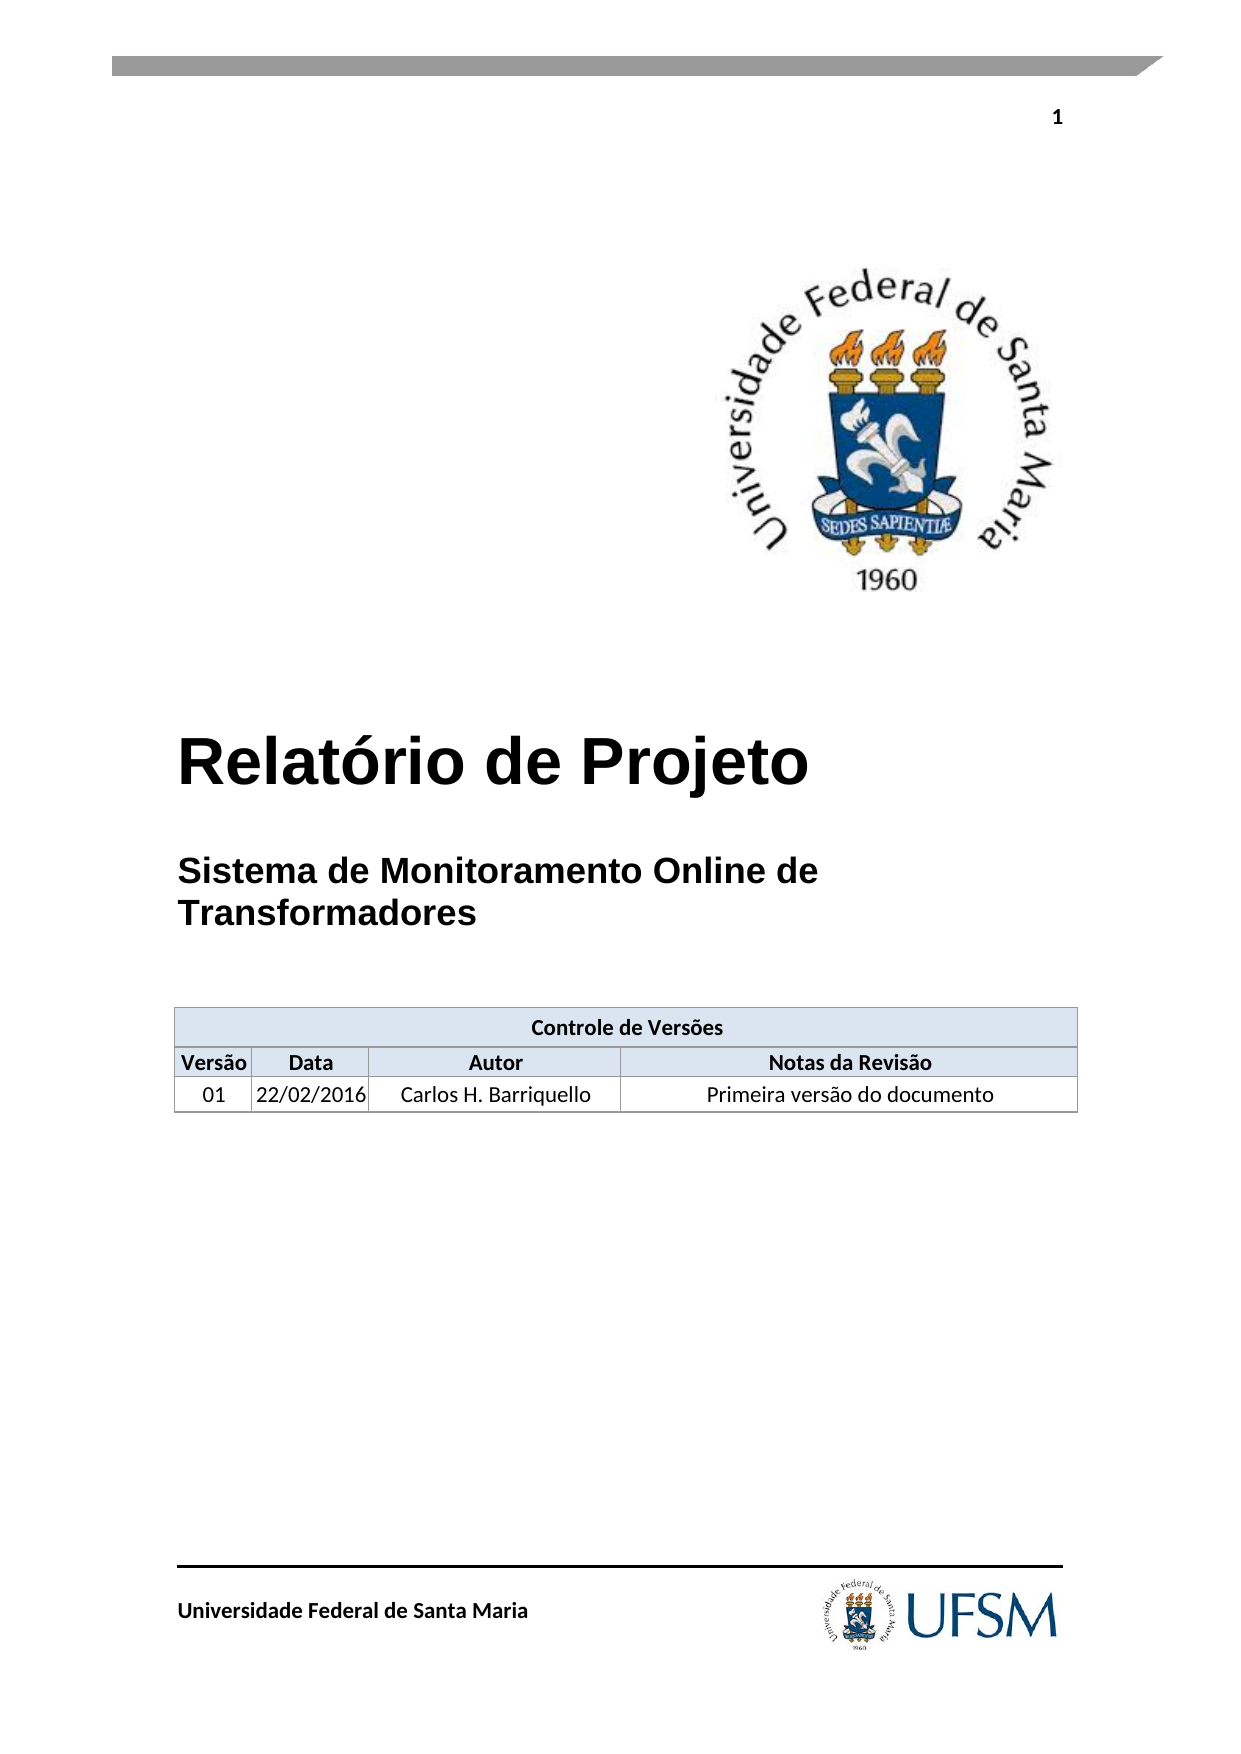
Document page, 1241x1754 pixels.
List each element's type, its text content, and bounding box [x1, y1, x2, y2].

table_cell Notas da Revisão [621, 1048, 1077, 1076]
picture [823, 1579, 1073, 1650]
text Sistema de Monitoramento Online de Transformadores [177, 849, 1063, 933]
table_header Controle de Versões [175, 1008, 1077, 1046]
table_cell Versão [175, 1048, 251, 1076]
table_cell Carlos H. Barriquello [369, 1077, 620, 1111]
table_cell Autor [369, 1048, 620, 1076]
table_cell Primeira versão do documento [621, 1077, 1077, 1111]
picture [714, 255, 1064, 604]
table_cell Data [252, 1048, 368, 1076]
picture [112, 52, 1176, 79]
text Relatório de Projeto [177, 722, 1063, 799]
table_cell 01 [175, 1077, 251, 1111]
table_cell 22/02/2016 [252, 1077, 368, 1111]
